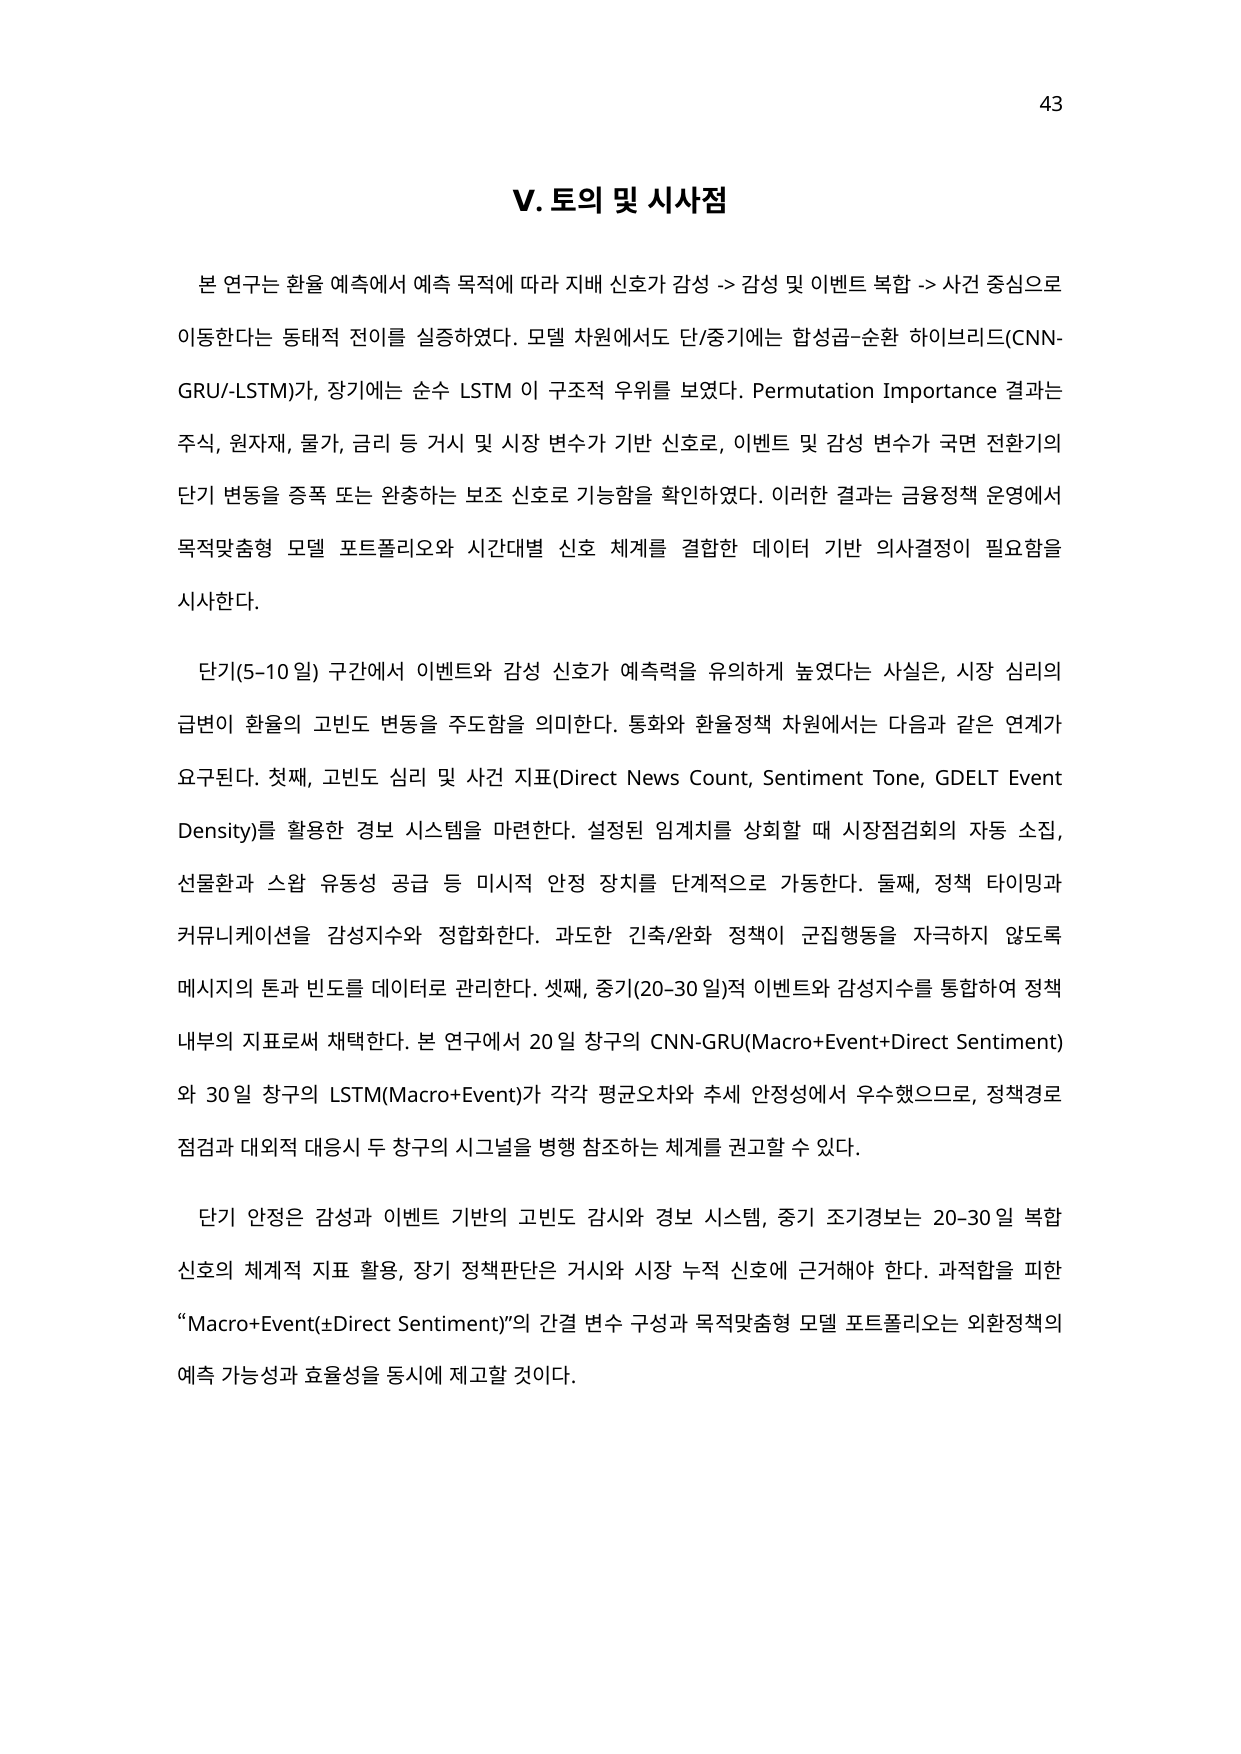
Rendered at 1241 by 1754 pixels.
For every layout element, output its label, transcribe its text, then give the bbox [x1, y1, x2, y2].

text 본 연구는 환율 예측에서 예측 목적에 따라 지배 신호가 감성 -> 감성 및 이벤트 복합 -> 사건 중심으로 이동한다는 동태적 전이를 실증하였다. 모델 차원에서도 단/중기에는 합성곱–순환 하이브리드(CNN-GRU/-LSTM)가, 장기에는 순수 LSTM 이 구조적 우위를 보였다. Permutation Importance 결과는 주식, 원자재, 물가, 금리 등 거시 및 시장 변수가 기반 신호로, 이벤트 및 감성 변수가 국면 전환기의 단기 변동을 증폭 또는 완충하는 보조 신호로 기능함을 확인하였다. 이러한 결과는 금융정책 운영에서 목적맞춤형 모델 포트폴리오와 시간대별 신호 체계를 결합한 데이터 기반 의사결정이 필요함을 시사한다. [177, 268, 1063, 616]
text 단기 안정은 감성과 이벤트 기반의 고빈도 감시와 경보 시스템, 중기 조기경보는 20–30일 복합 신호의 체계적 지표 활용, 장기 정책판단은 거시와 시장 누적 신호에 근거해야 한다. 과적합을 피한 “Macro+Event(±Direct Sentiment)”의 간결 변수 구성과 목적맞춤형 모델 포트폴리오는 외환정책의 예측 가능성과 효율성을 동시에 제고할 것이다. [177, 1201, 1063, 1390]
text Ⅴ. 토의 및 시사점 [177, 177, 1063, 219]
text 단기(5–10일) 구간에서 이벤트와 감성 신호가 예측력을 유의하게 높였다는 사실은, 시장 심리의 급변이 환율의 고빈도 변동을 주도함을 의미한다. 통화와 환율정책 차원에서는 다음과 같은 연계가 요구된다. 첫째, 고빈도 심리 및 사건 지표(Direct News Count, Sentiment Tone, GDELT Event Density)를 활용한 경보 시스템을 마련한다. 설정된 임계치를 상회할 때 시장점검회의 자동 소집, 선물환과 스왑 유동성 공급 등 미시적 안정 장치를 단계적으로 가동한다. 둘째, 정책 타이밍과 커뮤니케이션을 감성지수와 정합화한다. 과도한 긴축/완화 정책이 군집행동을 자극하지 않도록 메시지의 톤과 빈도를 데이터로 관리한다. 셋째, 중기(20–30일)적 이벤트와 감성지수를 통합하여 정책 내부의 지표로써 채택한다. 본 연구에서 20일 창구의 CNN-GRU(Macro+Event+Direct Sentiment)와 30일 창구의 LSTM(Macro+Event)가 각각 평균오차와 추세 안정성에서 우수했으므로, 정책경로 점검과 대외적 대응시 두 창구의 시그널을 병행 참조하는 체계를 권고할 수 있다. [177, 655, 1063, 1162]
